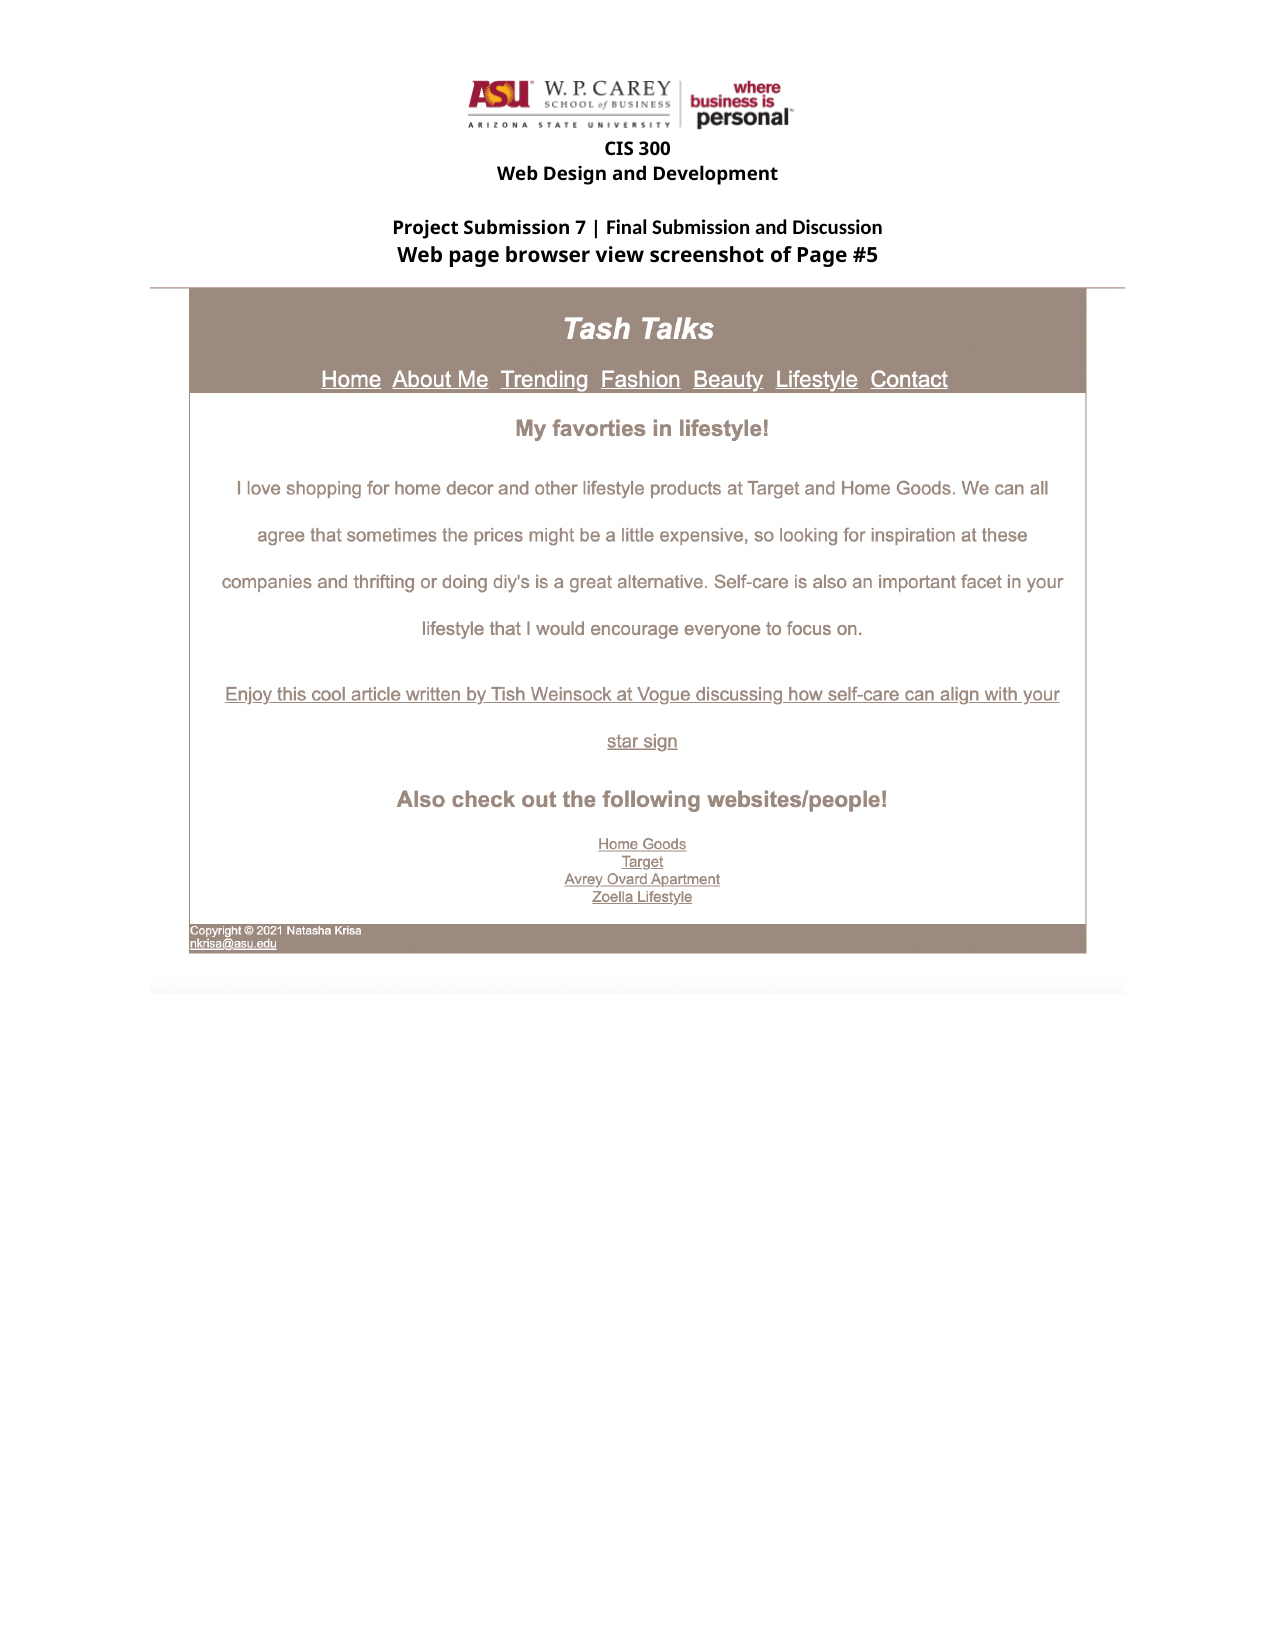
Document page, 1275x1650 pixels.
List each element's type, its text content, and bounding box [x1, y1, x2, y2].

picture [467, 75, 808, 135]
text Web page browser view screenshot of Page #5 [150, 240, 1125, 268]
picture [150, 287, 1125, 994]
